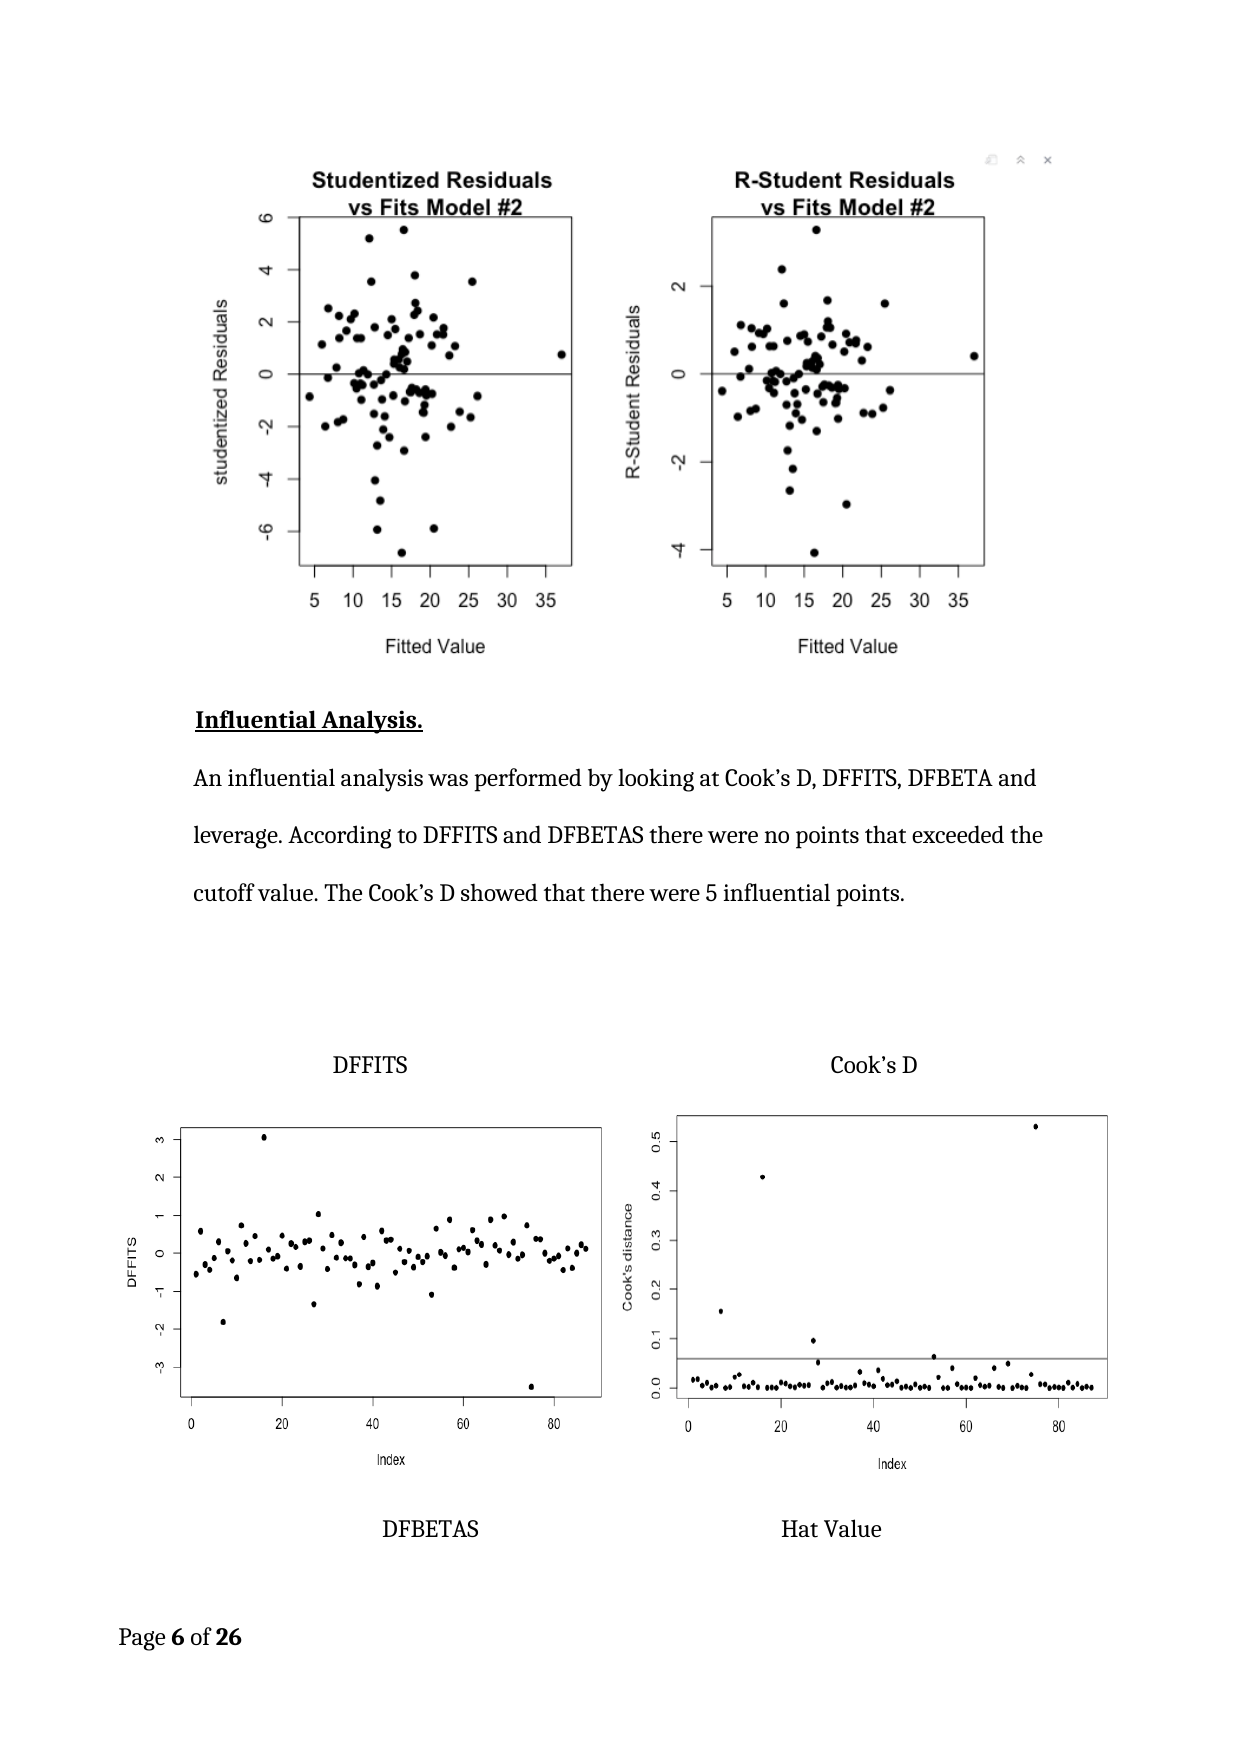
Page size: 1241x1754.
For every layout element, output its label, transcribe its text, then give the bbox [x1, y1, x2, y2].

picture [195, 150, 1072, 678]
text DFBETAS Hat Value [118, 1515, 1122, 1544]
picture [118, 1108, 1115, 1487]
list Influential Analysis. [195, 706, 1122, 735]
text An influential analysis was performed by looking at Cook’s D, DFFITS, DFBETA and leverage. According to DFFITS and DFBETAS there were no points that exceeded the cutoff value. The Cook’s D showed that there were 5 influential points. [118, 764, 1122, 907]
text DFFITS Cook’s D [118, 1051, 1122, 1080]
